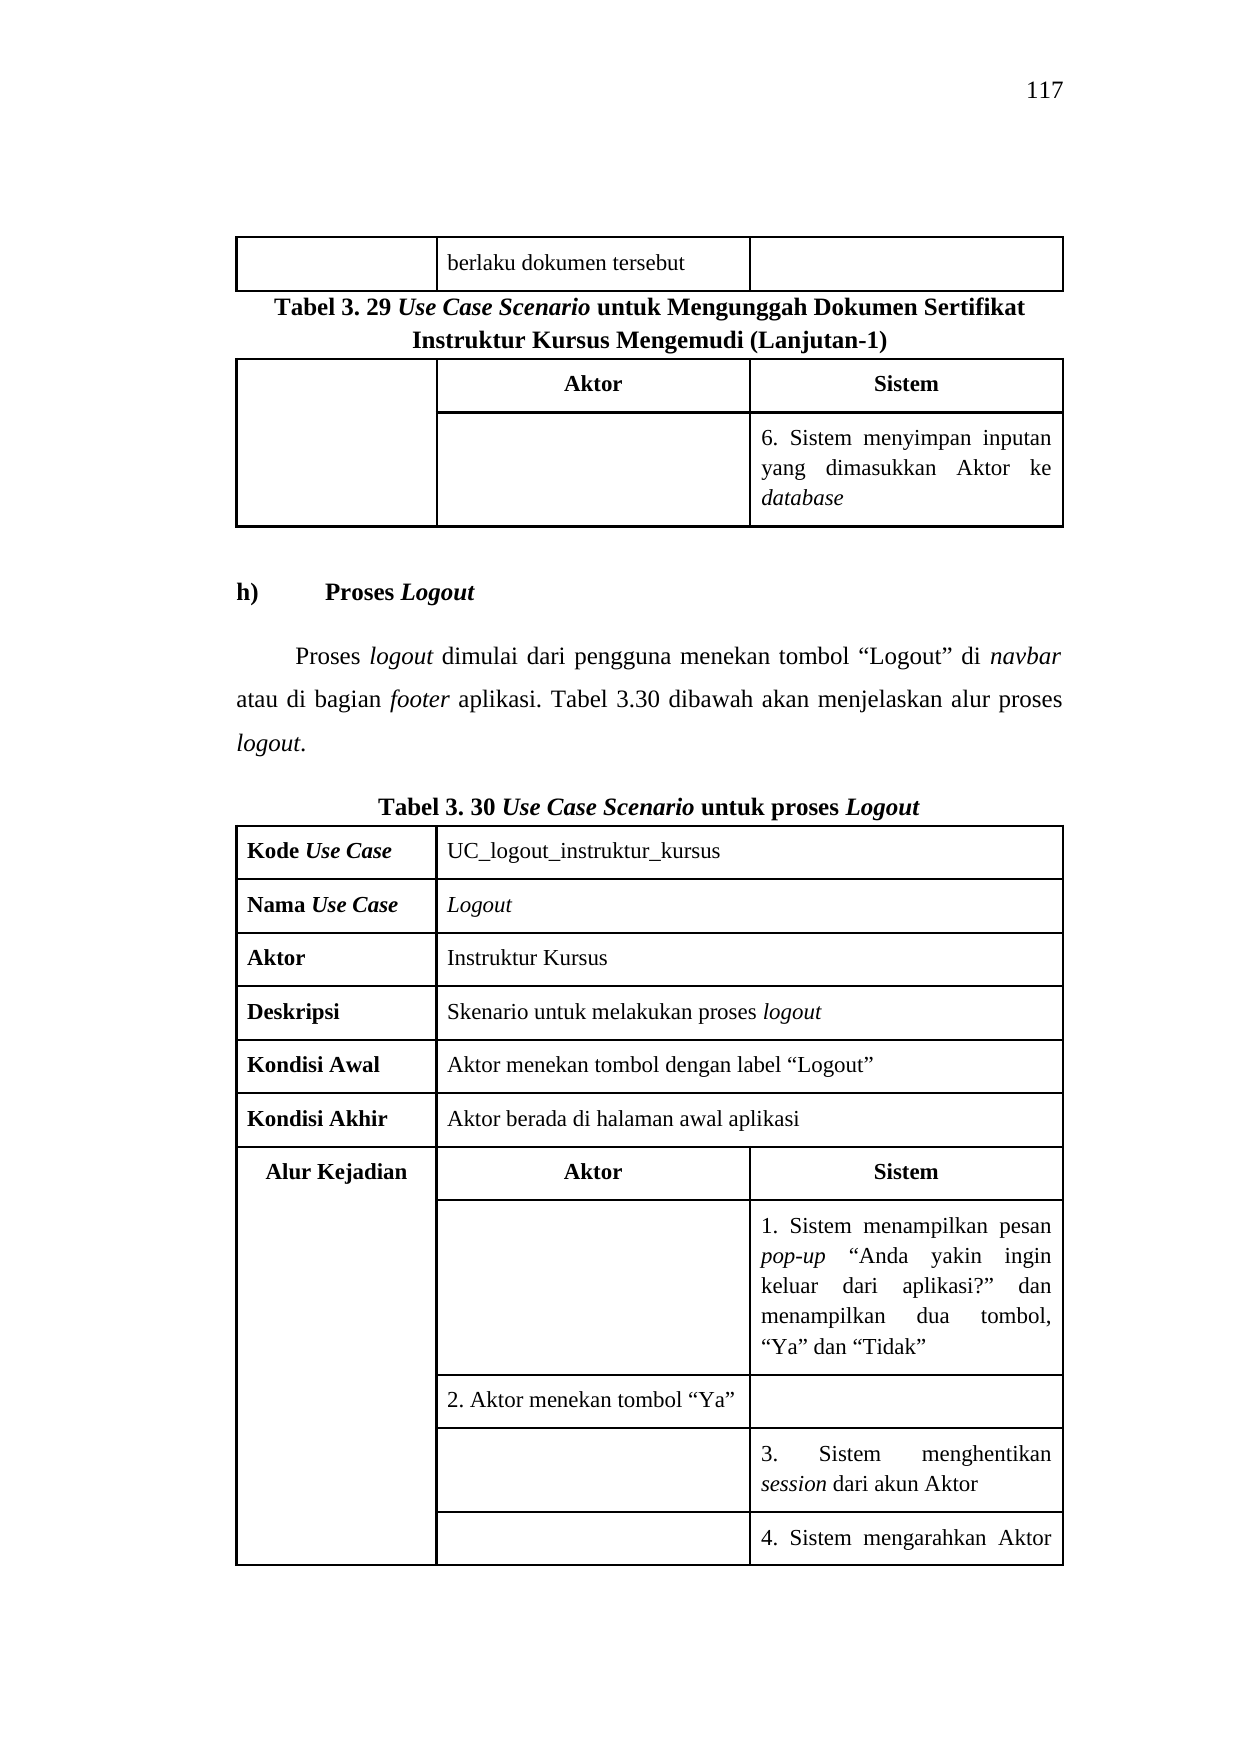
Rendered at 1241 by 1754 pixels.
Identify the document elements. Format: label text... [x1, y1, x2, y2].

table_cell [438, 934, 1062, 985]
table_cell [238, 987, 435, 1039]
text Tabel 3. 29 Use Case Scenario untuk Mengunggah Dokumen Sertifikat Instruktur Kursus Mengemudi (Lanjutan-1) [236, 292, 1063, 353]
text Proses logout dimulai dari pengguna menekan tombol “Logout” di navbar atau di bagian footer aplikasi. Tabel 3.30 dibawah akan menjelaskan alur proses logout. [236, 641, 1063, 756]
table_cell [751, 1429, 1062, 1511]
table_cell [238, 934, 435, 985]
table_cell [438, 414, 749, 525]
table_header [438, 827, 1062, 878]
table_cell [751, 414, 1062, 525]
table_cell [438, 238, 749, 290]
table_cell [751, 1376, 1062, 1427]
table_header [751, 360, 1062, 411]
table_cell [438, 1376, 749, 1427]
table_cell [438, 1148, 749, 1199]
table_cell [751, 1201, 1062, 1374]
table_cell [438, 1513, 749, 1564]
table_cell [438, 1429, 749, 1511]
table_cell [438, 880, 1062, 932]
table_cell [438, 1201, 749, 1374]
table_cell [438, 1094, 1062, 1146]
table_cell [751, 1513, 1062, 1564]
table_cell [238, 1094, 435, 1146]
text Tabel 3. Use Case Scenario untuk proses Logout [236, 792, 1063, 820]
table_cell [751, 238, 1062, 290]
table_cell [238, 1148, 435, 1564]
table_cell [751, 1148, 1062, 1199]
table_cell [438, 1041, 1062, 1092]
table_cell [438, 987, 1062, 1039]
subtitle Proses Logout [236, 577, 1063, 606]
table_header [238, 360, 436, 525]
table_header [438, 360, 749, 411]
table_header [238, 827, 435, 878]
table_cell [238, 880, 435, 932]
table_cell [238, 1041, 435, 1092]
